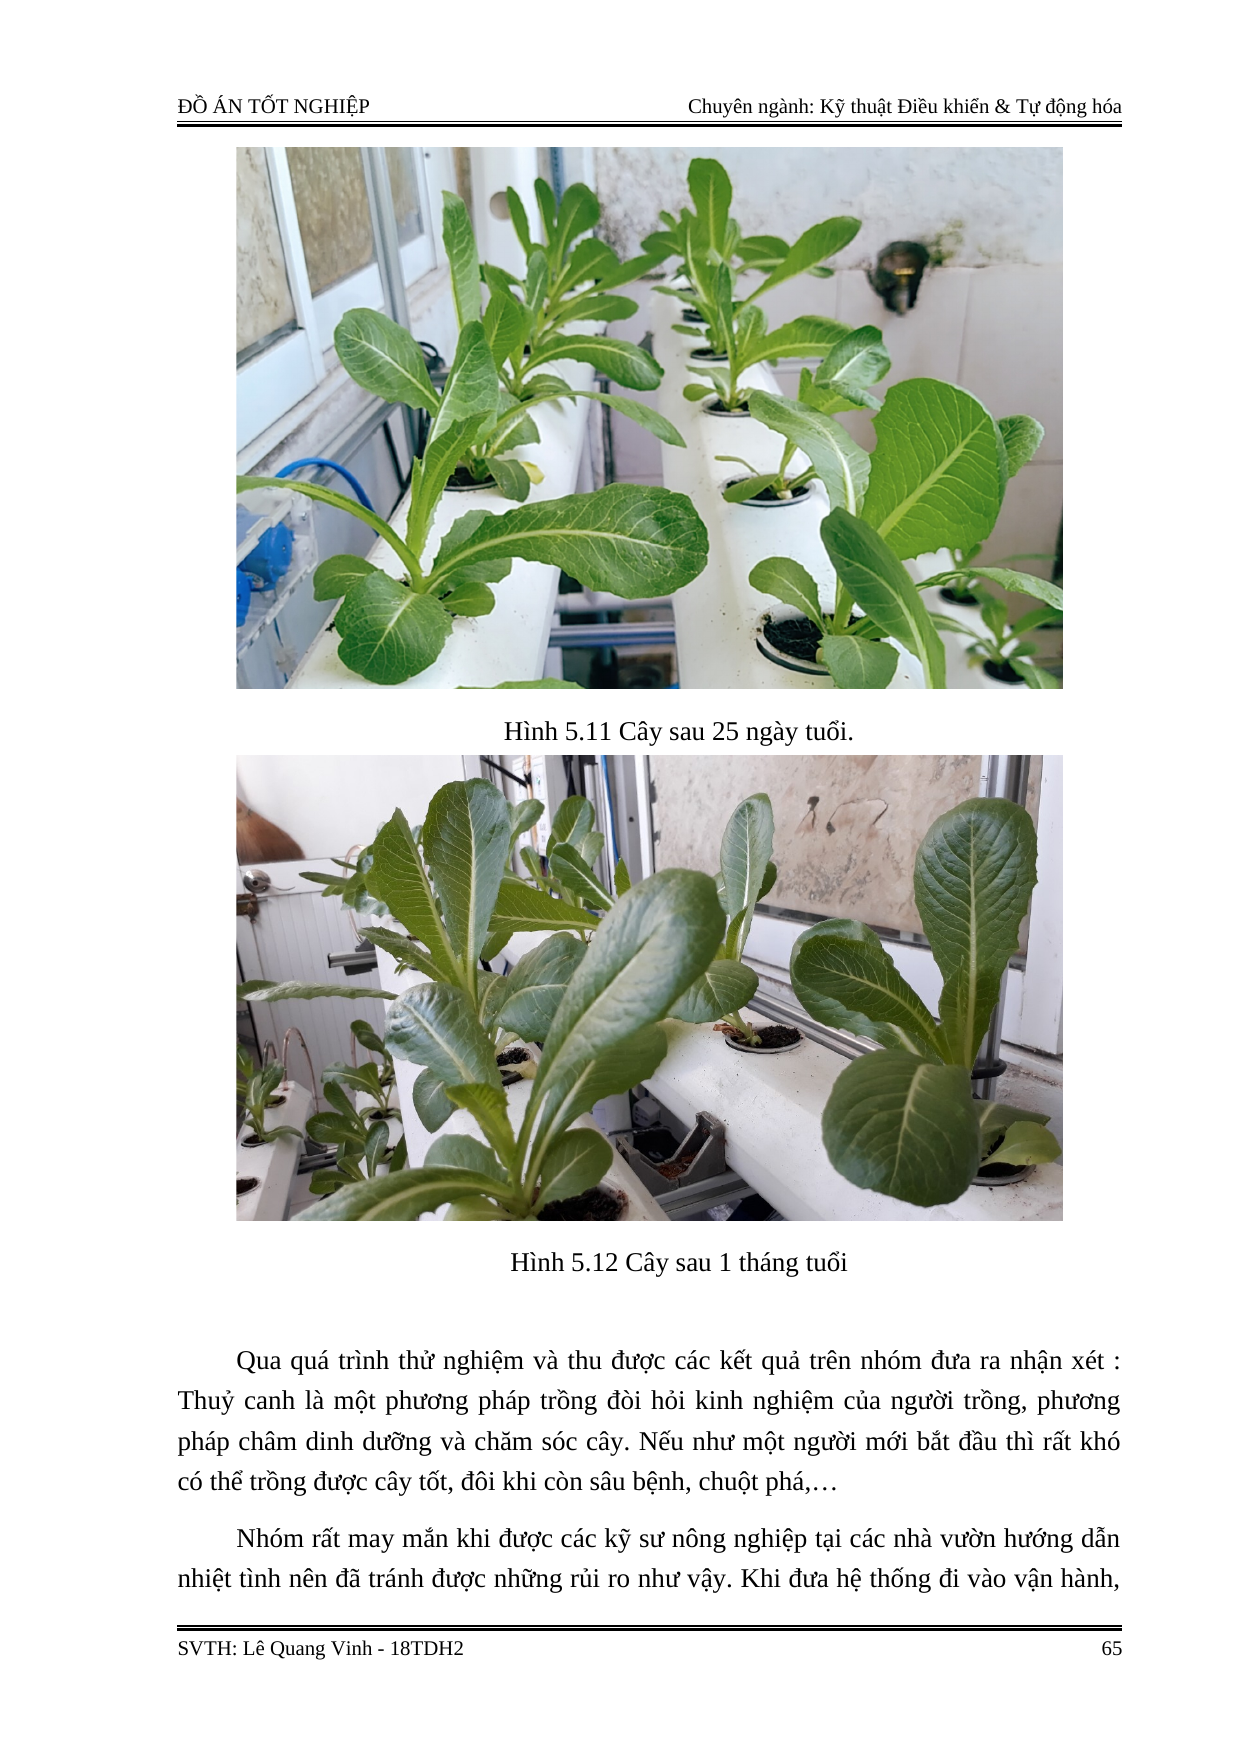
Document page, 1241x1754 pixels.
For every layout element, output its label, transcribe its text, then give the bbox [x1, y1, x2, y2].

text Qua quá trình thử nghiệm và thu được các kết quả trên nhóm đưa ra nhận xét : Thuỷ canh là một phương pháp trồng đòi hỏi kinh nghiệm của người trồng, phương pháp châm dinh dưỡng và chăm sóc cây. Nếu như một người mới bắt đầu thì rất khó có thể trồng được cây tốt, đôi khi còn sâu bệnh, chuột phá,… [177, 1344, 1122, 1496]
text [177, 1522, 1122, 1594]
picture [236, 147, 1063, 689]
text Hình 5.11 Cây sau 25 ngày tuổi. [177, 715, 1122, 746]
text Hình 5.12 Cây sau 1 tháng tuổi [177, 1246, 1122, 1277]
picture [236, 755, 1063, 1221]
